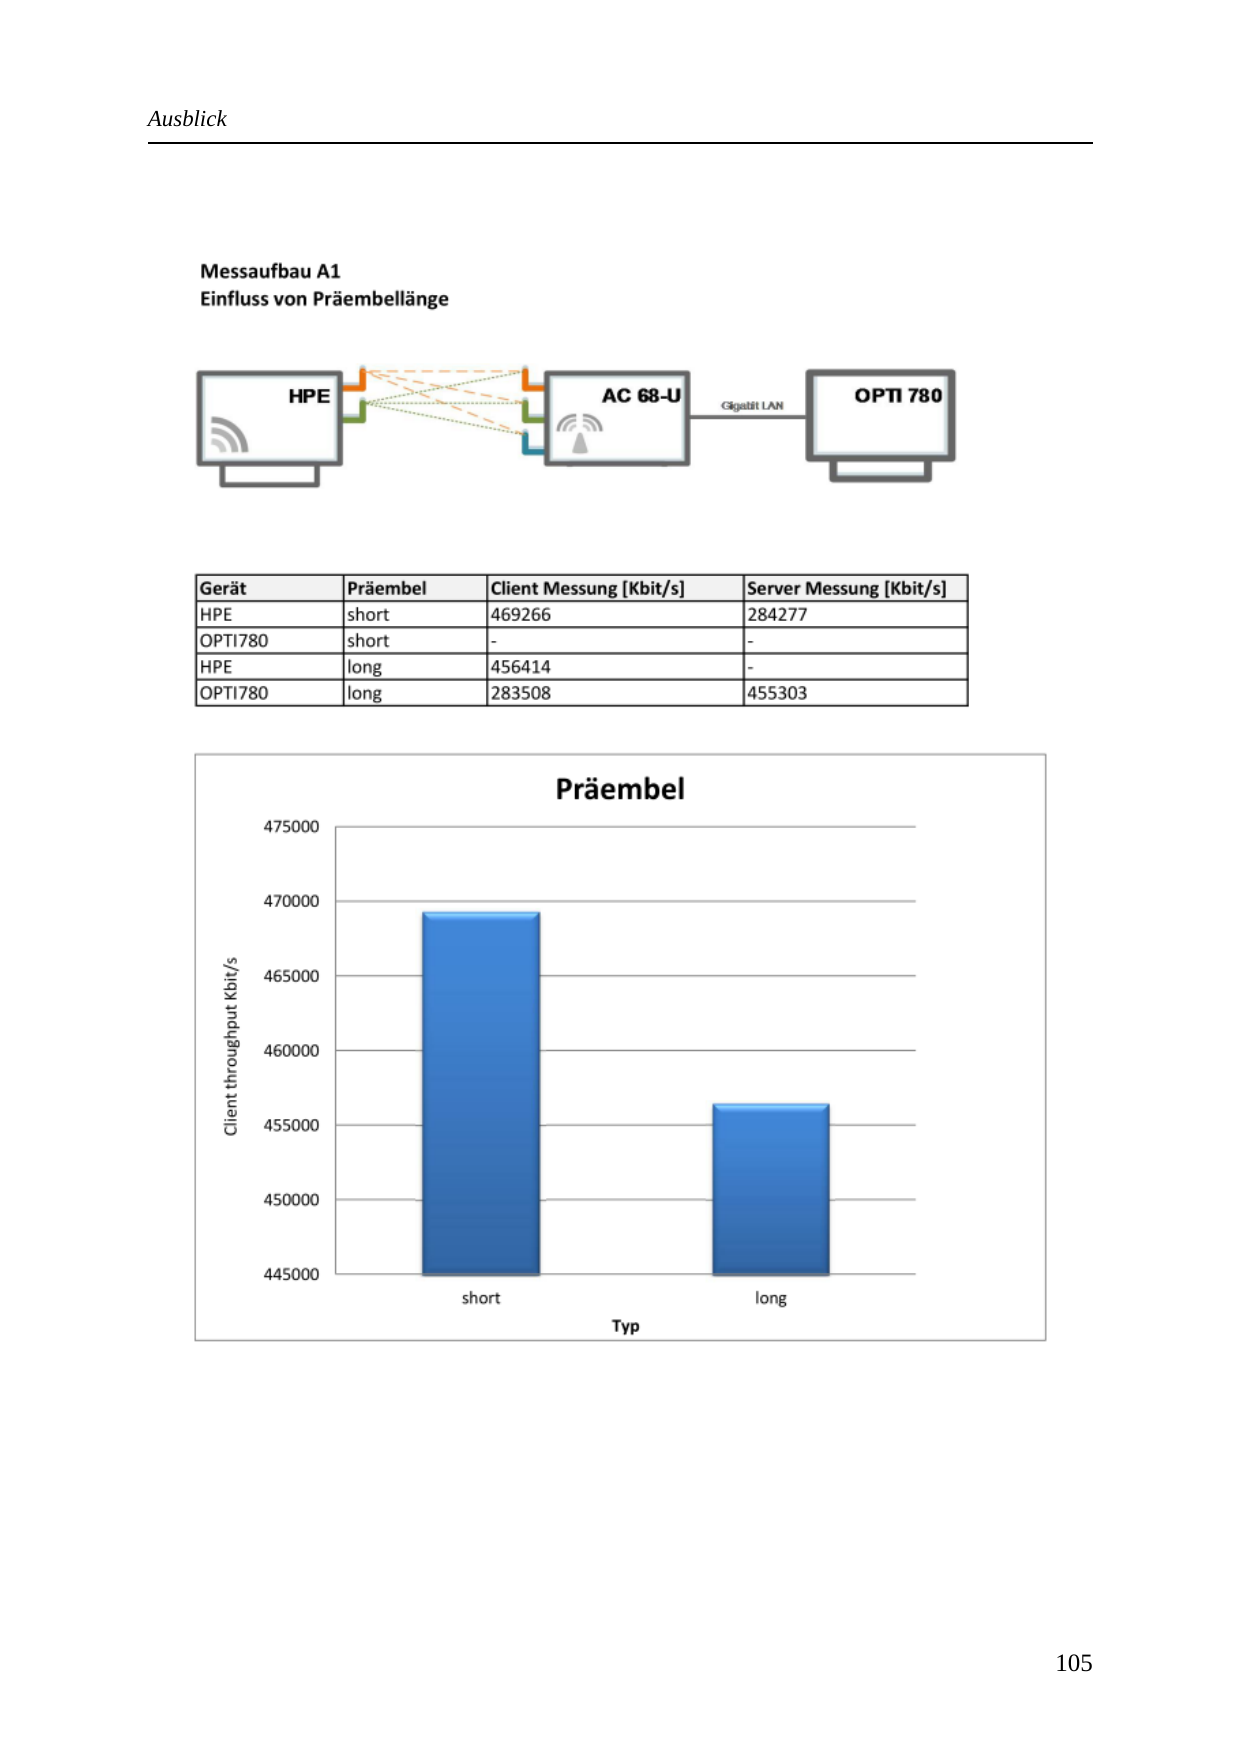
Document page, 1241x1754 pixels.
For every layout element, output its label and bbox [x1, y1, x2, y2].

picture [147, 230, 1093, 1366]
